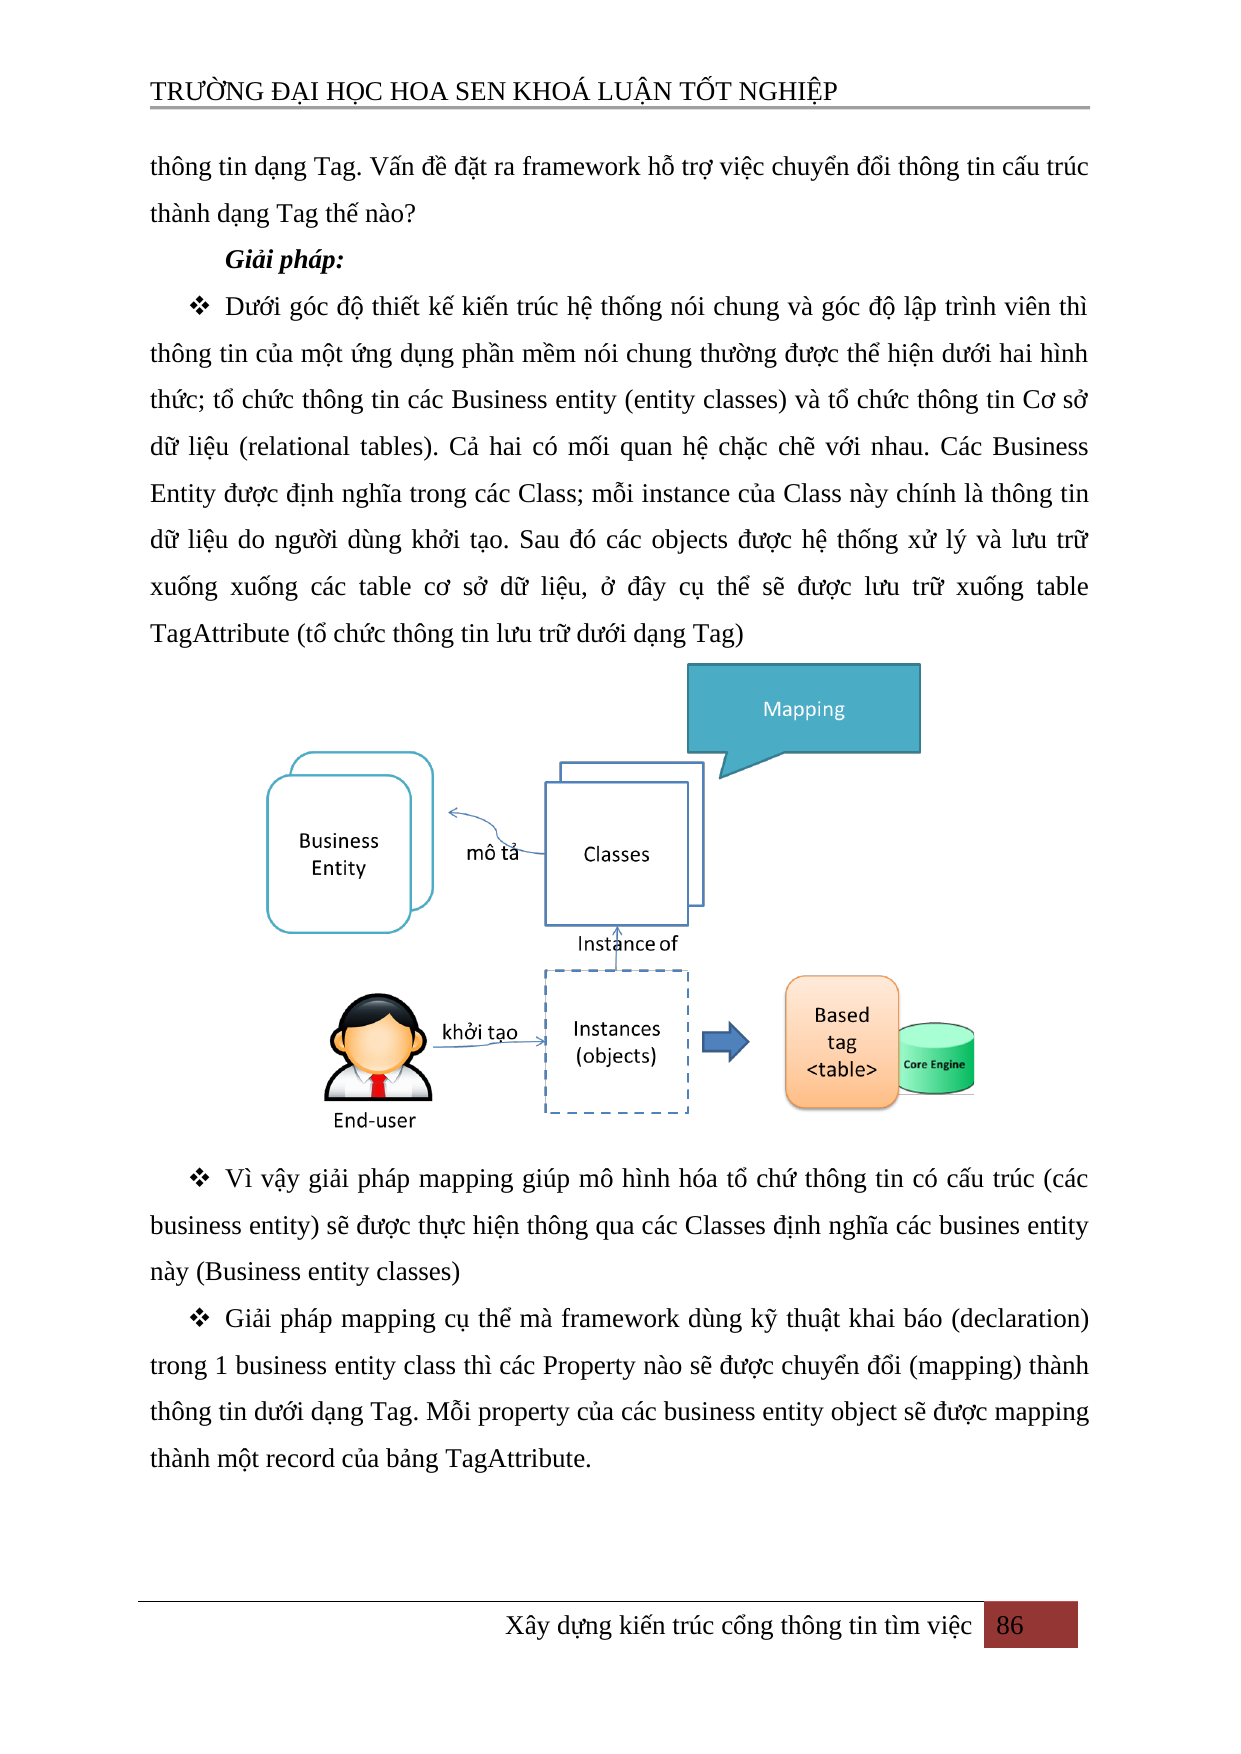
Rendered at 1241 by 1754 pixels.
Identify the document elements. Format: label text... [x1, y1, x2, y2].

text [150, 150, 1090, 228]
list Dưới góc độ thiết kế kiến trúc hệ thống nói chung và góc độ lập trình viên thì thông tin của một ứng dụng phần mềm nói chung thường được thể hiện dưới hai hình thức; tổ chức thông tin các Business entity (entity classes) và tổ chức thông tin Cơ sở dữ liệu (relational tables). Cả hai có mối quan hệ chặc chẽ với nhau. Các Business Entity được định nghĩa trong các Class; mỗi instance của Class này chính là thông tin dữ liệu do người dùng khởi tạo. Sau đó các objects được hệ thống xử lý và lưu trữ xuống xuống các table cơ sở dữ liệu, ở đây cụ thể sẽ được lưu trữ xuống table TagAttribute (tổ chức thông tin lưu trữ dưới dạng Tag) [150, 290, 1090, 648]
text Giải pháp: [150, 243, 1090, 274]
picture [266, 663, 975, 1147]
list Vì vậy giải pháp mapping giúp mô hình hóa tổ chứ thông tin có cấu trúc (các business entity) sẽ được thực hiện thông qua các Classes định nghĩa các busines entity này (Business entity classes) [150, 1162, 1090, 1287]
list Giải pháp mapping cụ thể mà framework dùng kỹ thuật khai báo (declaration) trong 1 business entity class thì các Property nào sẽ được chuyển đổi (mapping) thành thông tin dưới dạng Tag. Mỗi property của các business entity object sẽ được mapping thành một record của bảng TagAttribute. [150, 1302, 1090, 1473]
